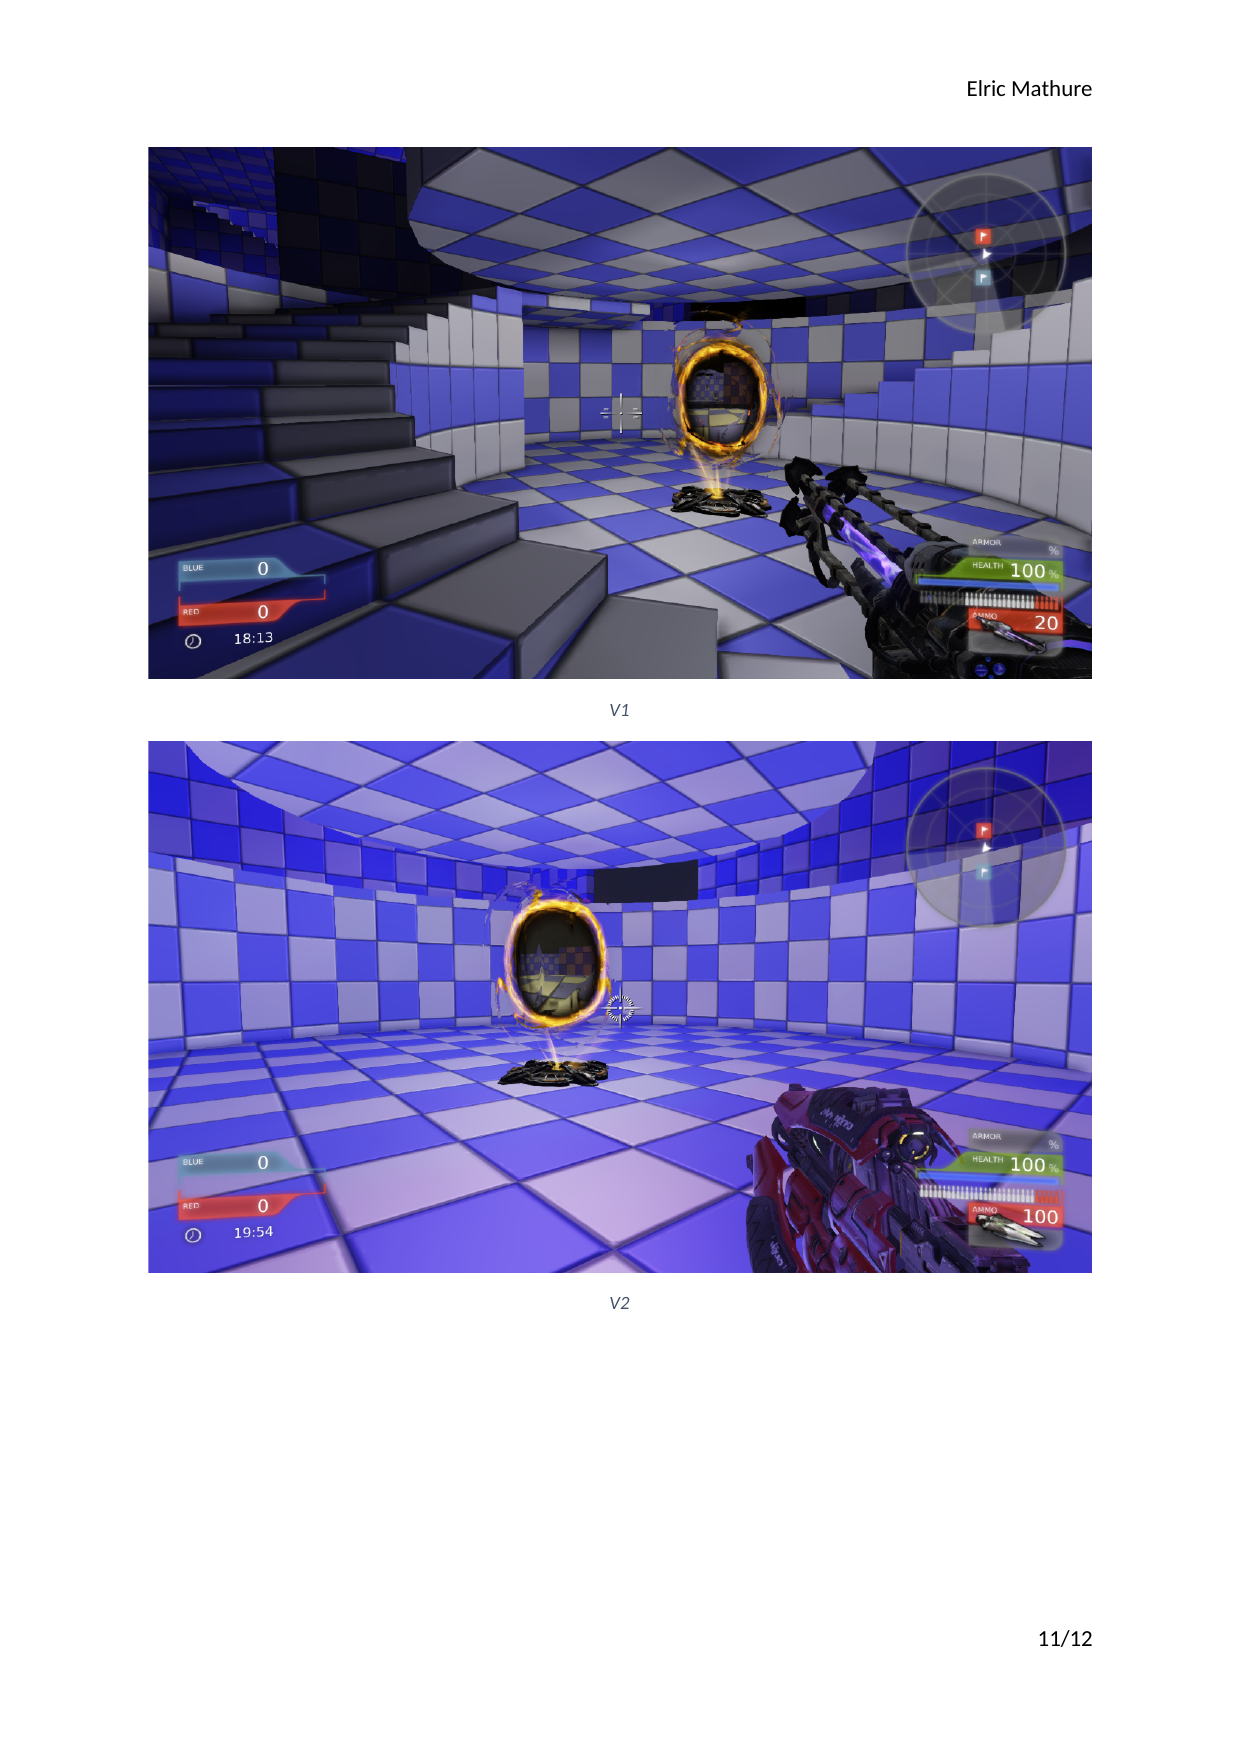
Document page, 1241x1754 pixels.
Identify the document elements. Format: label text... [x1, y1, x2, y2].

text V1 [148, 698, 1093, 721]
picture [148, 147, 1092, 679]
text V2 [148, 1292, 1093, 1314]
picture [148, 741, 1092, 1273]
